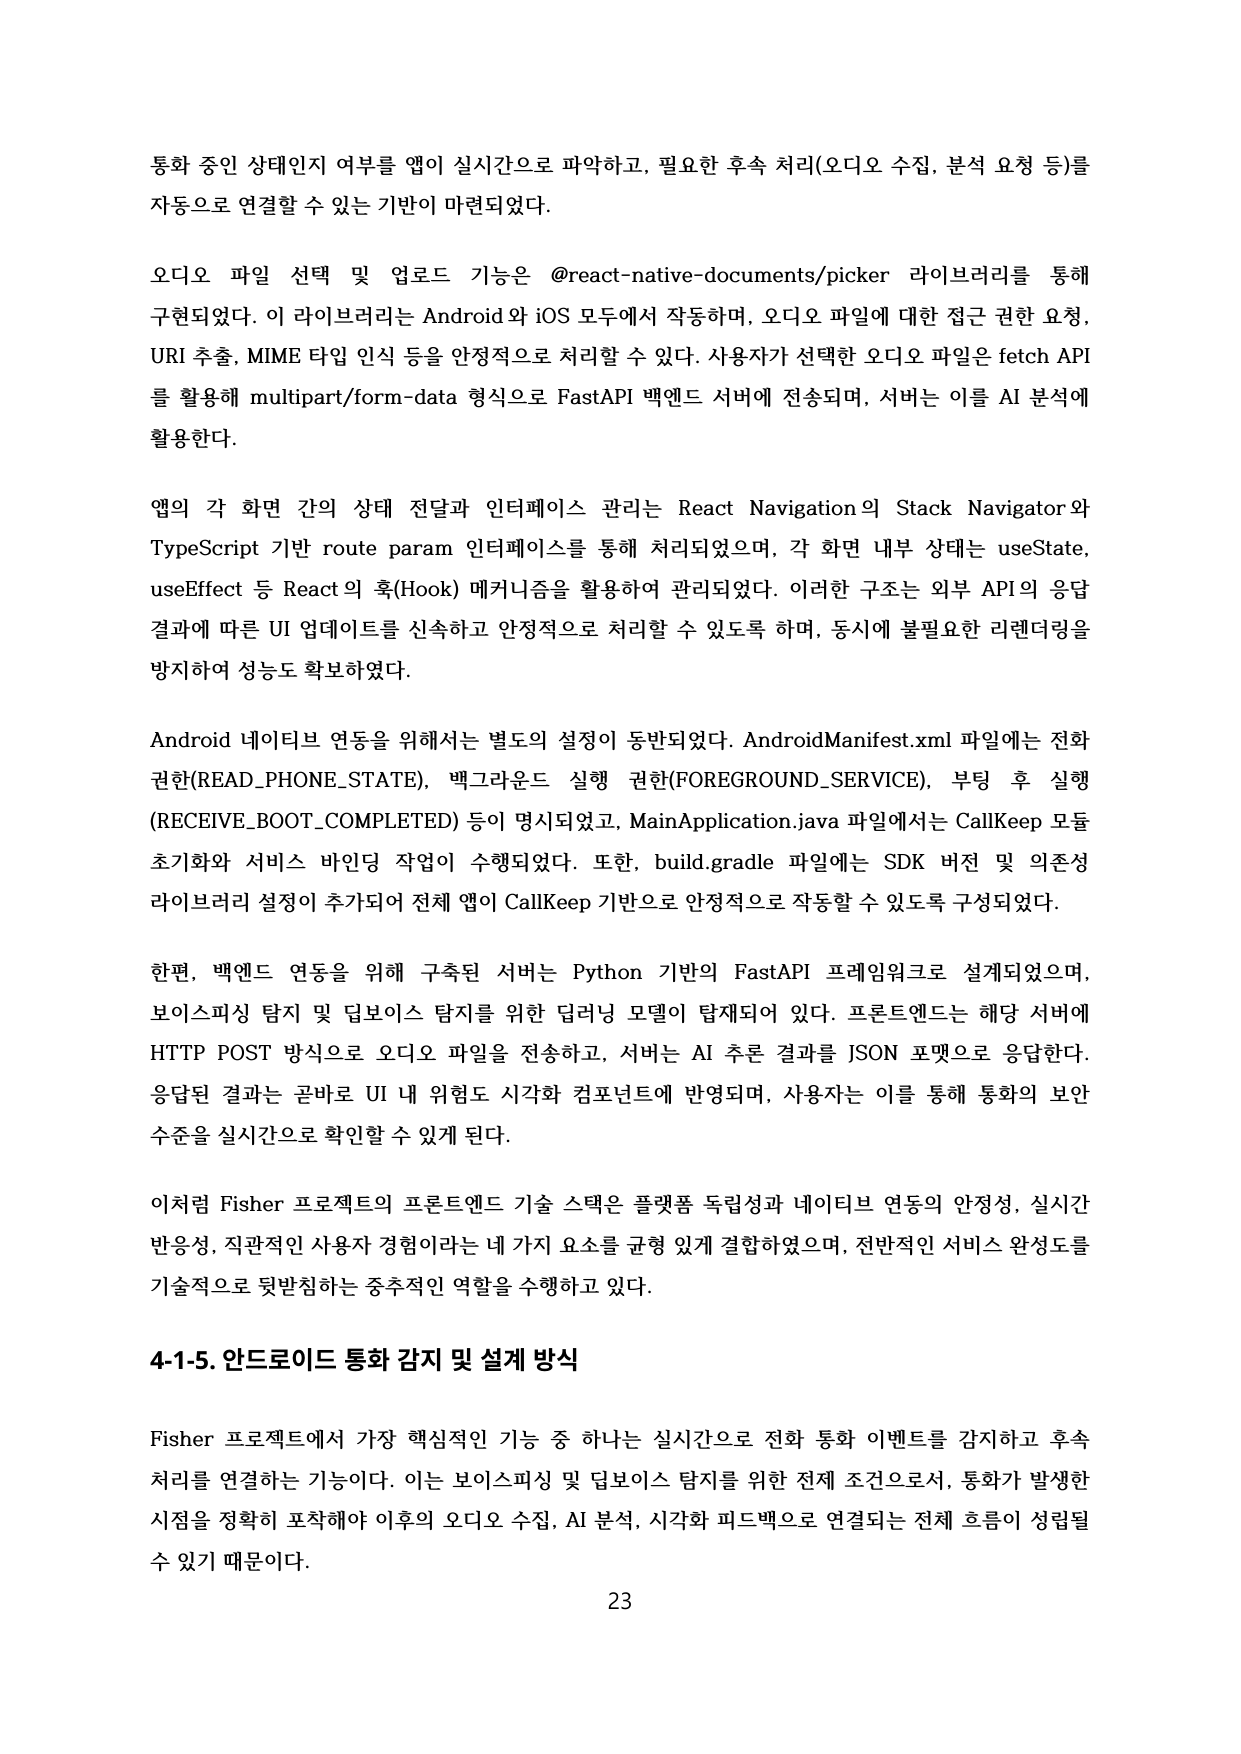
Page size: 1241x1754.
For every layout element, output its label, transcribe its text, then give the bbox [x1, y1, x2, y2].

text 오디오 파일 선택 및 업로드 기능은 @react-native-documents/picker 라이브러리를 통해 구현되었다. 이 라이브러리는 Android와 iOS 모두에서 작동하며, 오디오 파일에 대한 접근 권한 요청, URI 추출, MIME 타입 인식 등을 안정적으로 처리할 수 있다. 사용자가 선택한 오디오 파일은 fetch API를 활용해 multipart/form-data 형식으로 FastAPI 백엔드 서버에 전송되며, 서버는 이를 AI 분석에 활용한다. [150, 260, 1090, 450]
text 이처럼 Fisher 프로젝트의 프론트엔드 기술 스택은 플랫폼 독립성과 네이티브 연동의 안정성, 실시간 반응성, 직관적인 사용자 경험이라는 네 가지 요소를 균형 있게 결합하였으며, 전반적인 서비스 완성도를 기술적으로 뒷받침하는 중추적인 역할을 수행하고 있다. [150, 1189, 1090, 1298]
text 4-1-5. 안드로이드 통화 감지 및 설계 방식 [150, 1341, 1090, 1377]
text Fisher 프로젝트에서 가장 핵심적인 기능 중 하나는 실시간으로 전화 통화 이벤트를 감지하고 후속 처리를 연결하는 기능이다. 이는 보이스피싱 및 딥보이스 탐지를 위한 전제 조건으로서, 통화가 발생한 시점을 정확히 포착해야 이후의 오디오 수집, AI 분석, 시각화 피드백으로 연결되는 전체 흐름이 성립될 수 있기 때문이다. [150, 1424, 1090, 1573]
text Android 네이티브 연동을 위해서는 별도의 설정이 동반되었다. AndroidManifest.xml 파일에는 전화 권한(READ_PHONE_STATE), 백그라운드 실행 권한(FOREGROUND_SERVICE), 부팅 후 실행(RECEIVE_BOOT_COMPLETED) 등이 명시되었고, MainApplication.java 파일에서는 CallKeep 모듈 초기화와 서비스 바인딩 작업이 수행되었다. 또한, build.gradle 파일에는 SDK 버전 및 의존성 라이브러리 설정이 추가되어 전체 앱이 CallKeep 기반으로 안정적으로 작동할 수 있도록 구성되었다. [150, 725, 1090, 914]
text 한편, 백엔드 연동을 위해 구축된 서버는 Python 기반의 FastAPI 프레임워크로 설계되었으며, 보이스피싱 탐지 및 딥보이스 탐지를 위한 딥러닝 모델이 탑재되어 있다. 프론트엔드는 해당 서버에 HTTP POST 방식으로 오디오 파일을 전송하고, 서버는 AI 추론 결과를 JSON 포맷으로 응답한다. 응답된 결과는 곧바로 UI 내 위험도 시각화 컴포넌트에 반영되며, 사용자는 이를 통해 통화의 보안 수준을 실시간으로 확인할 수 있게 된다. [150, 957, 1090, 1147]
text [150, 150, 1090, 218]
text 앱의 각 화면 간의 상태 전달과 인터페이스 관리는 React Navigation의 Stack Navigator와 TypeScript 기반 route param 인터페이스를 통해 처리되었으며, 각 화면 내부 상태는 useState, useEffect 등 React의 훅(Hook) 메커니즘을 활용하여 관리되었다. 이러한 구조는 외부 API의 응답 결과에 따른 UI 업데이트를 신속하고 안정적으로 처리할 수 있도록 하며, 동시에 불필요한 리렌더링을 방지하여 성능도 확보하였다. [150, 493, 1090, 682]
